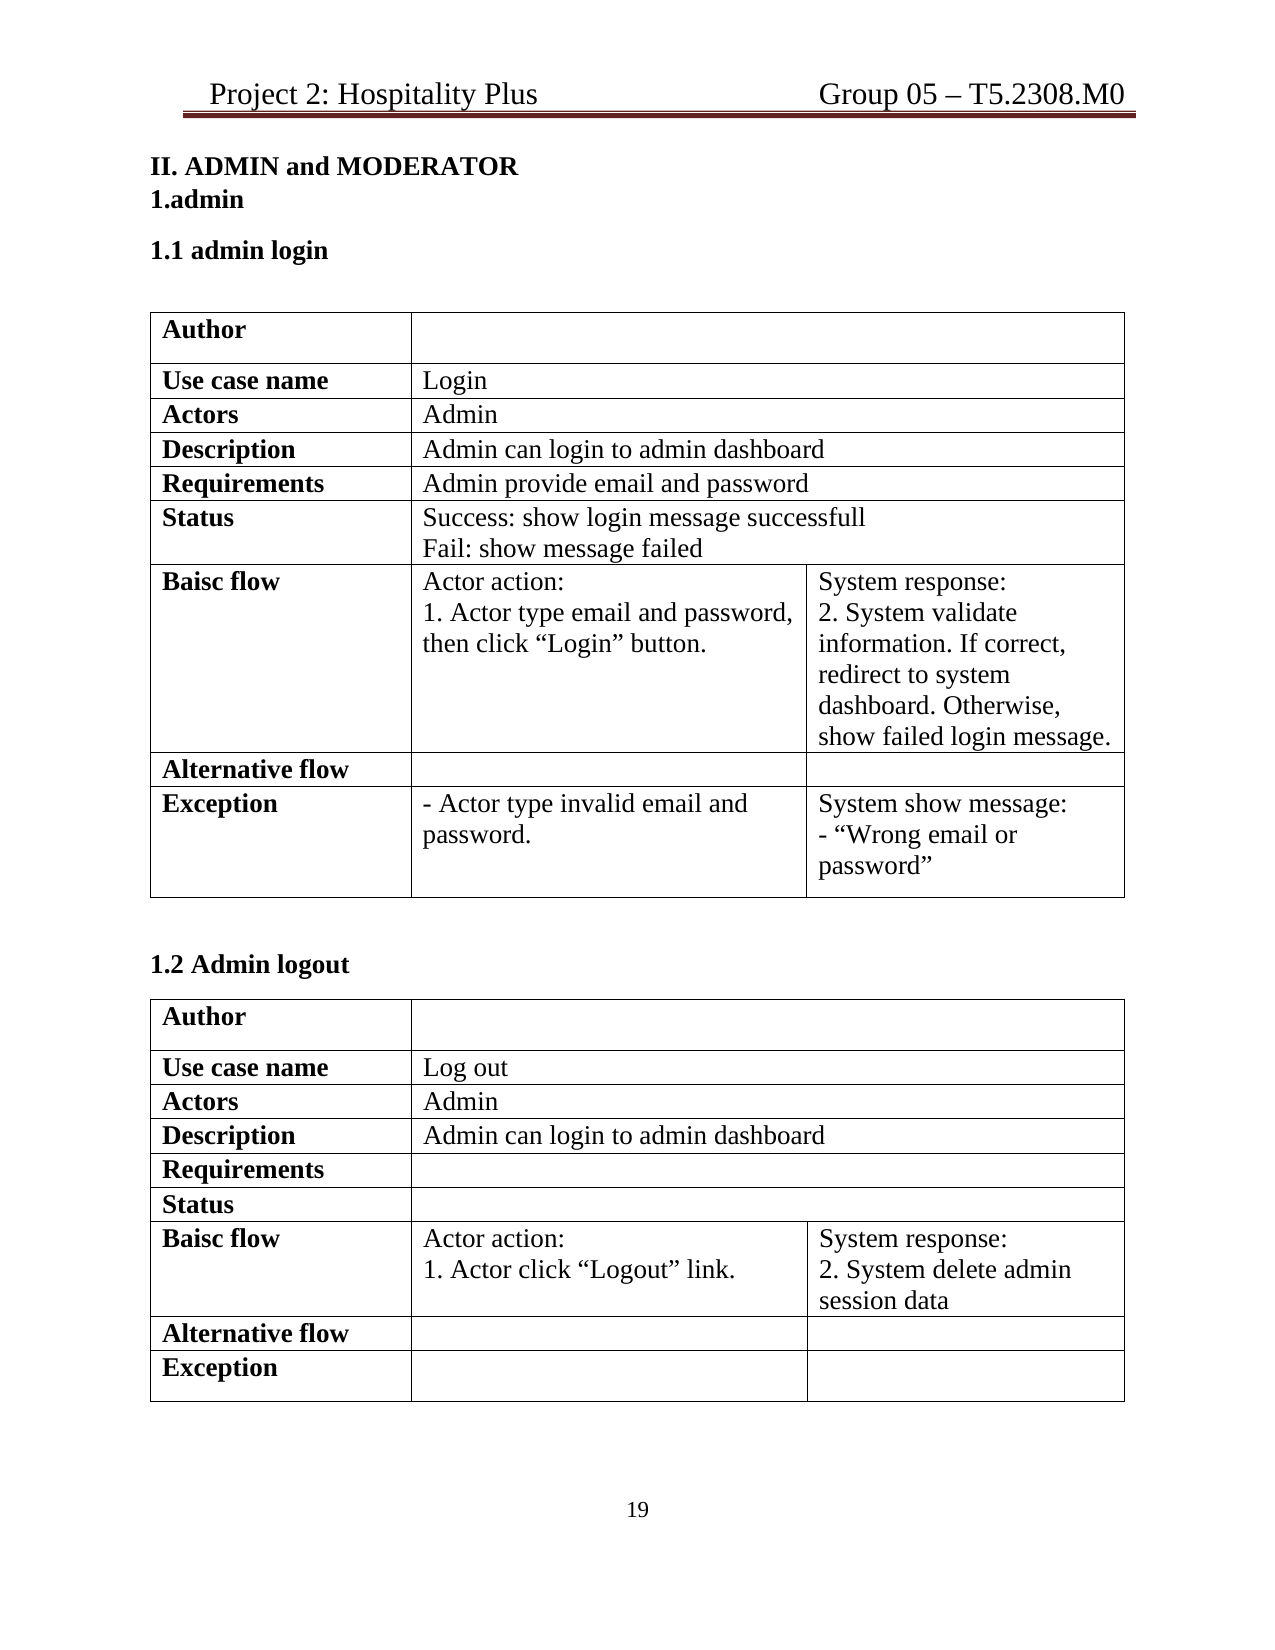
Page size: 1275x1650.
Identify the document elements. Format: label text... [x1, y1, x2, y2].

table_cell Actors [151, 399, 411, 432]
table_cell Login [412, 364, 1124, 398]
table_cell Description [151, 1119, 411, 1153]
table_cell System response: 2. System delete admin session data [808, 1222, 1124, 1316]
table_cell System response: 2. System validate information. If correct, redirect to system dashboard. Otherwise, show failed login message. [807, 565, 1124, 752]
table_cell Status [151, 501, 411, 564]
table_header [412, 1000, 1124, 1050]
table_cell Exception [151, 1351, 411, 1401]
table_cell Admin provide email and password [412, 467, 1124, 500]
table_cell - Actor type invalid email and password. [412, 787, 806, 897]
text II. ADMIN and MODERATOR 1.admin [150, 150, 1125, 215]
text 1.1 admin login [150, 234, 1125, 293]
table_cell Use case name [151, 1051, 411, 1084]
table_cell Actor action: 1. Actor type email and password, then click “Login” button. [412, 565, 806, 752]
table_cell [412, 1188, 1124, 1221]
text 1.2 Admin logout [150, 948, 1125, 979]
table_cell [808, 1351, 1124, 1401]
table_header Author [151, 313, 411, 363]
table_cell Requirements [151, 1154, 411, 1187]
table_cell Success: show login message successfull Fail: show message failed [412, 501, 1124, 564]
table_cell [412, 753, 806, 786]
table_cell Status [151, 1188, 411, 1221]
table_cell Baisc flow [151, 565, 411, 752]
table_cell Use case name [151, 364, 411, 398]
table_cell Admin [412, 1085, 1124, 1118]
table_cell Requirements [151, 467, 411, 500]
table_header [412, 313, 1124, 363]
table_cell Admin [412, 399, 1124, 432]
table_cell Alternative flow [151, 753, 411, 786]
table_cell Description [151, 433, 411, 466]
table_cell [412, 1351, 807, 1401]
table_cell [807, 753, 1124, 786]
table_cell Admin can login to admin dashboard [412, 1119, 1124, 1153]
table_cell Alternative flow [151, 1317, 411, 1350]
table_header Author [151, 1000, 411, 1050]
table_cell Log out [412, 1051, 1124, 1084]
table_cell [412, 1154, 1124, 1187]
table_cell Actors [151, 1085, 411, 1118]
table_cell [808, 1317, 1124, 1350]
table_cell System show message: - “Wrong email or password” [807, 787, 1124, 897]
table_cell [412, 1317, 807, 1350]
table_cell Baisc flow [151, 1222, 411, 1316]
table_cell Actor action: 1. Actor click “Logout” link. [412, 1222, 807, 1316]
table_cell Exception [151, 787, 411, 897]
table_cell Admin can login to admin dashboard [412, 433, 1124, 466]
